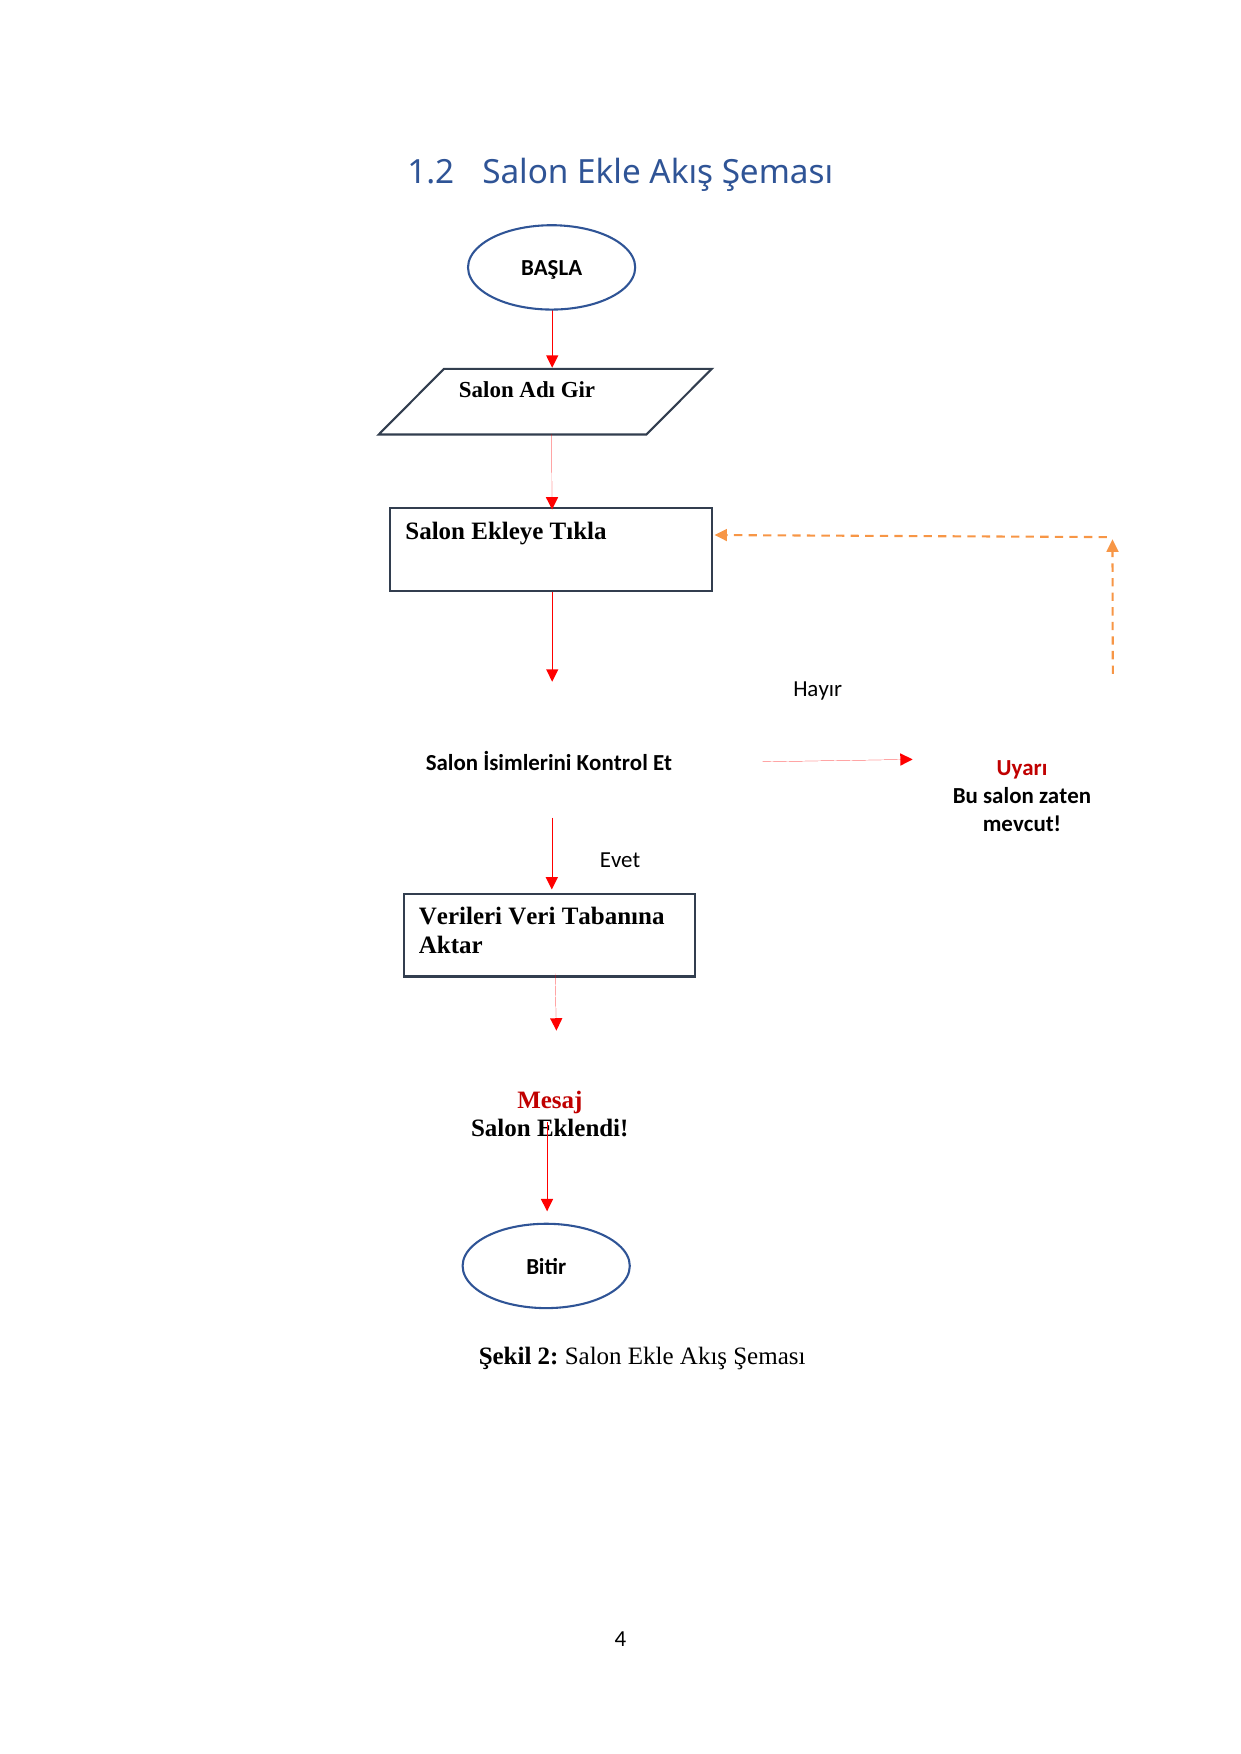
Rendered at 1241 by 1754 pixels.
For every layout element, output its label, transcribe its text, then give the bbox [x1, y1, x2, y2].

subtitle Salon Ekle Akış Şeması [148, 148, 1093, 1308]
list Şekil 2: Salon Ekle Akış Şeması [191, 1341, 1093, 1370]
